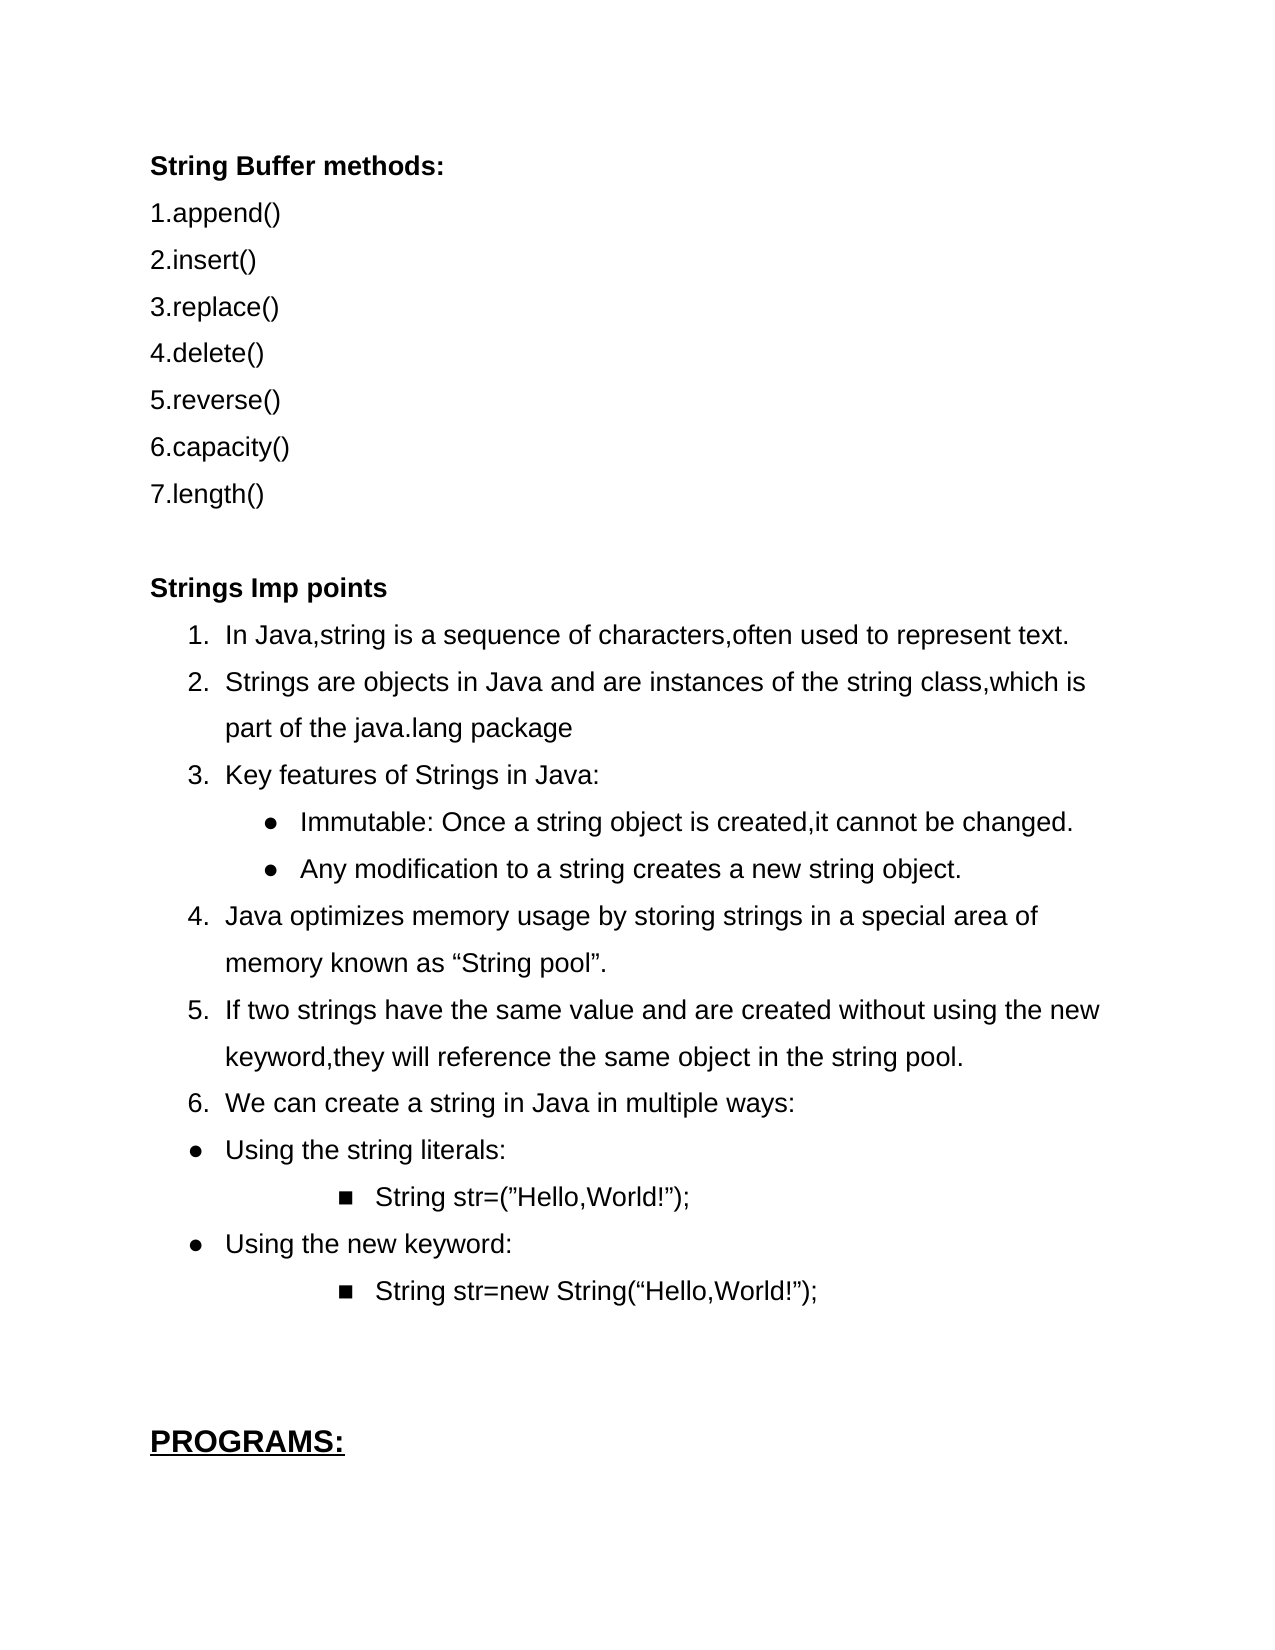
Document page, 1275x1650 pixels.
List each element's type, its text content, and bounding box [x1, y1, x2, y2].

list Key features of Strings in Java: [187, 759, 1125, 791]
text PROGRAMS: [150, 1423, 1125, 1458]
text String Buffer methods: [150, 150, 1125, 181]
text 5.reverse() [150, 384, 1125, 416]
text 1.append() [150, 197, 1125, 228]
list String str=(”Hello,World!”); [337, 1181, 1125, 1212]
list We can create a string in Java in multiple ways: [187, 1087, 1125, 1119]
list Java optimizes memory usage by storing strings in a special area of memory known as “String pool”. [187, 900, 1125, 978]
list String str=new String(“Hello,World!”); [337, 1275, 1125, 1306]
text 7.length() [150, 478, 1125, 509]
list In Java,string is a sequence of characters,often used to represent text. [187, 619, 1125, 650]
text 4.delete() [150, 337, 1125, 369]
list If two strings have the same value and are created without using the new keyword,they will reference the same object in the string pool. [187, 994, 1125, 1072]
text Strings Imp points [150, 572, 1125, 603]
text 6.capacity() [150, 431, 1125, 462]
list Immutable: Once a string object is created,it cannot be changed. [262, 806, 1125, 837]
list Strings are objects in Java and are instances of the string class,which is part of the java.lang package [187, 666, 1125, 744]
text 2.insert() [150, 244, 1125, 275]
list Using the string literals: [187, 1134, 1125, 1166]
list Any modification to a string creates a new string object. [262, 853, 1125, 884]
text 3.replace() [150, 291, 1125, 322]
list Using the new keyword: [187, 1228, 1125, 1259]
